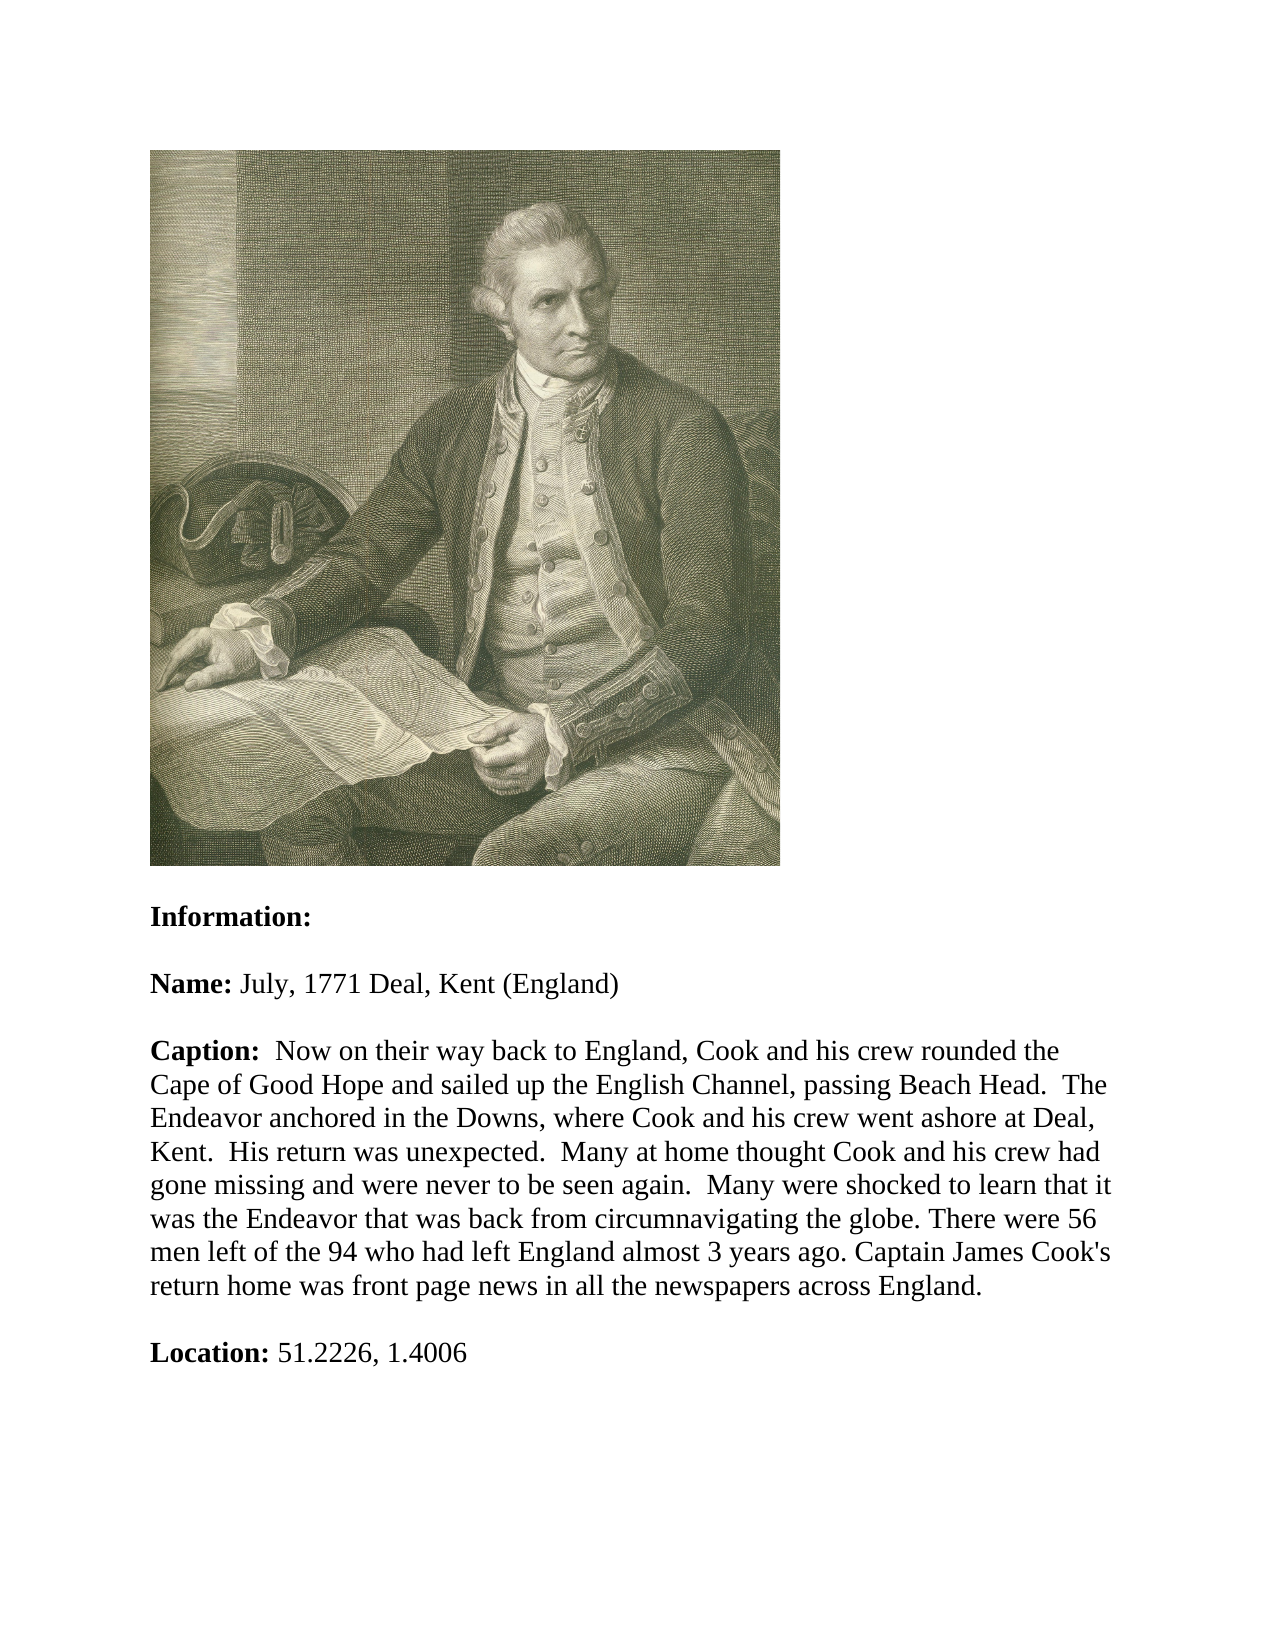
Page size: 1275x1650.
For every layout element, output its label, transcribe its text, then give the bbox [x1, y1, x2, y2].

text Name: July, 1771 Deal, Kent (England) [150, 966, 1125, 1000]
text Location: 51.2226, 1.4006 [150, 1335, 1125, 1369]
picture [150, 150, 780, 866]
text Caption: Now on their way back to England, Cook and his crew rounded the Cape of Good Hope and sailed up the English Channel, passing Beach Head. The Endeavor anchored in the Downs, where Cook and his crew went ashore at Deal, Kent. His return was unexpected. Many at home thought Cook and his crew had gone missing and were never to be seen again. Many were shocked to learn that it was the Endeavor that was back from circumnavigating the globe. There were 56 men left of the 94 who had left England almost 3 years ago. Captain James Cook's return home was front page news in all the newspapers across England. [150, 1033, 1125, 1302]
text Information: [150, 899, 1125, 933]
